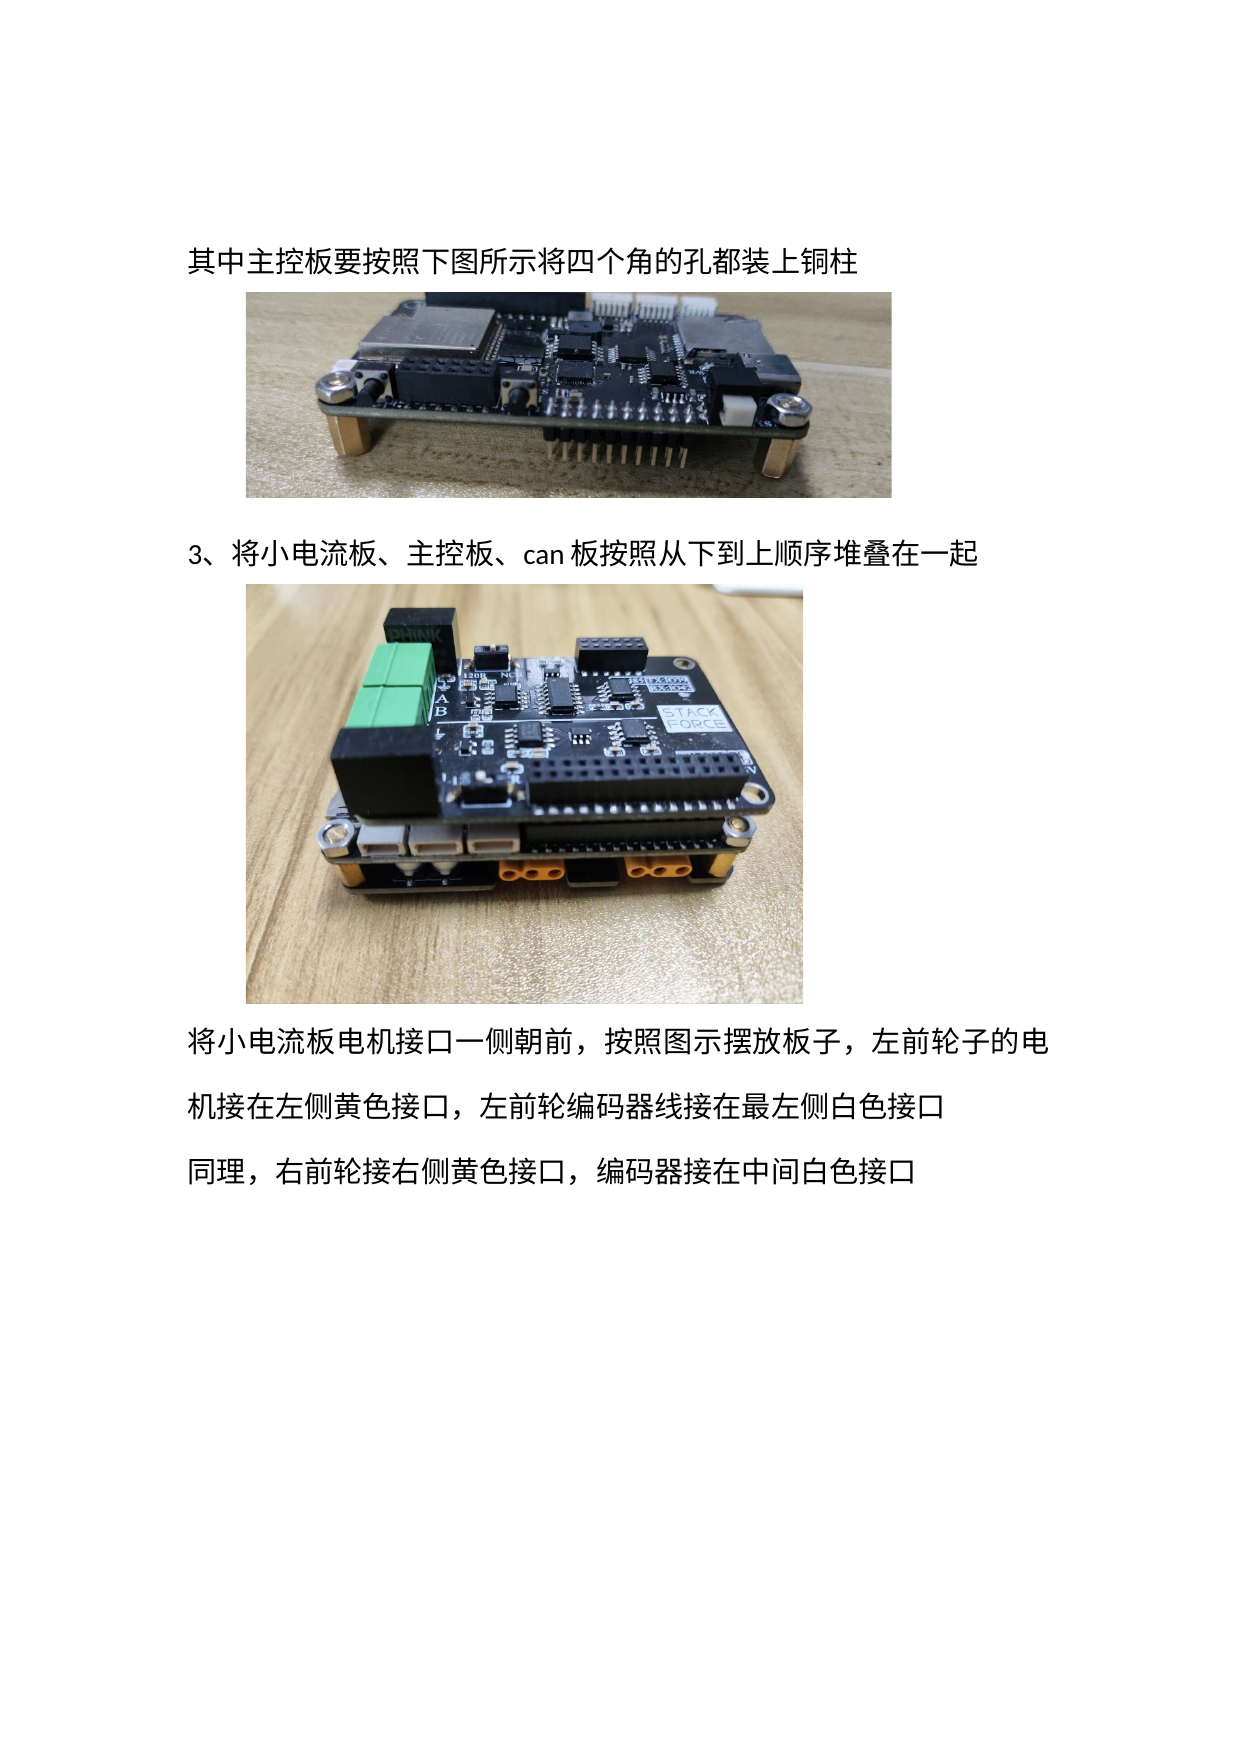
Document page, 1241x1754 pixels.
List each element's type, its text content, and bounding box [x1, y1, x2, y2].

text 同理，右前轮接右侧黄色接口，编码器接在中间白色接口 [187, 1137, 1053, 1202]
text 其中主控板要按照下图所示将四个角的孔都装上铜柱 [187, 227, 1053, 292]
text 3、将小电流板、主控板、can板按照从下到上顺序堆叠在一起 [187, 519, 1053, 584]
text 将小电流板电机接口一侧朝前，按照图示摆放板子，左前轮子的电机接在左侧黄色接口，左前轮编码器线接在最左侧白色接口 [187, 1007, 1053, 1137]
picture [245, 292, 892, 498]
picture [245, 584, 804, 1004]
